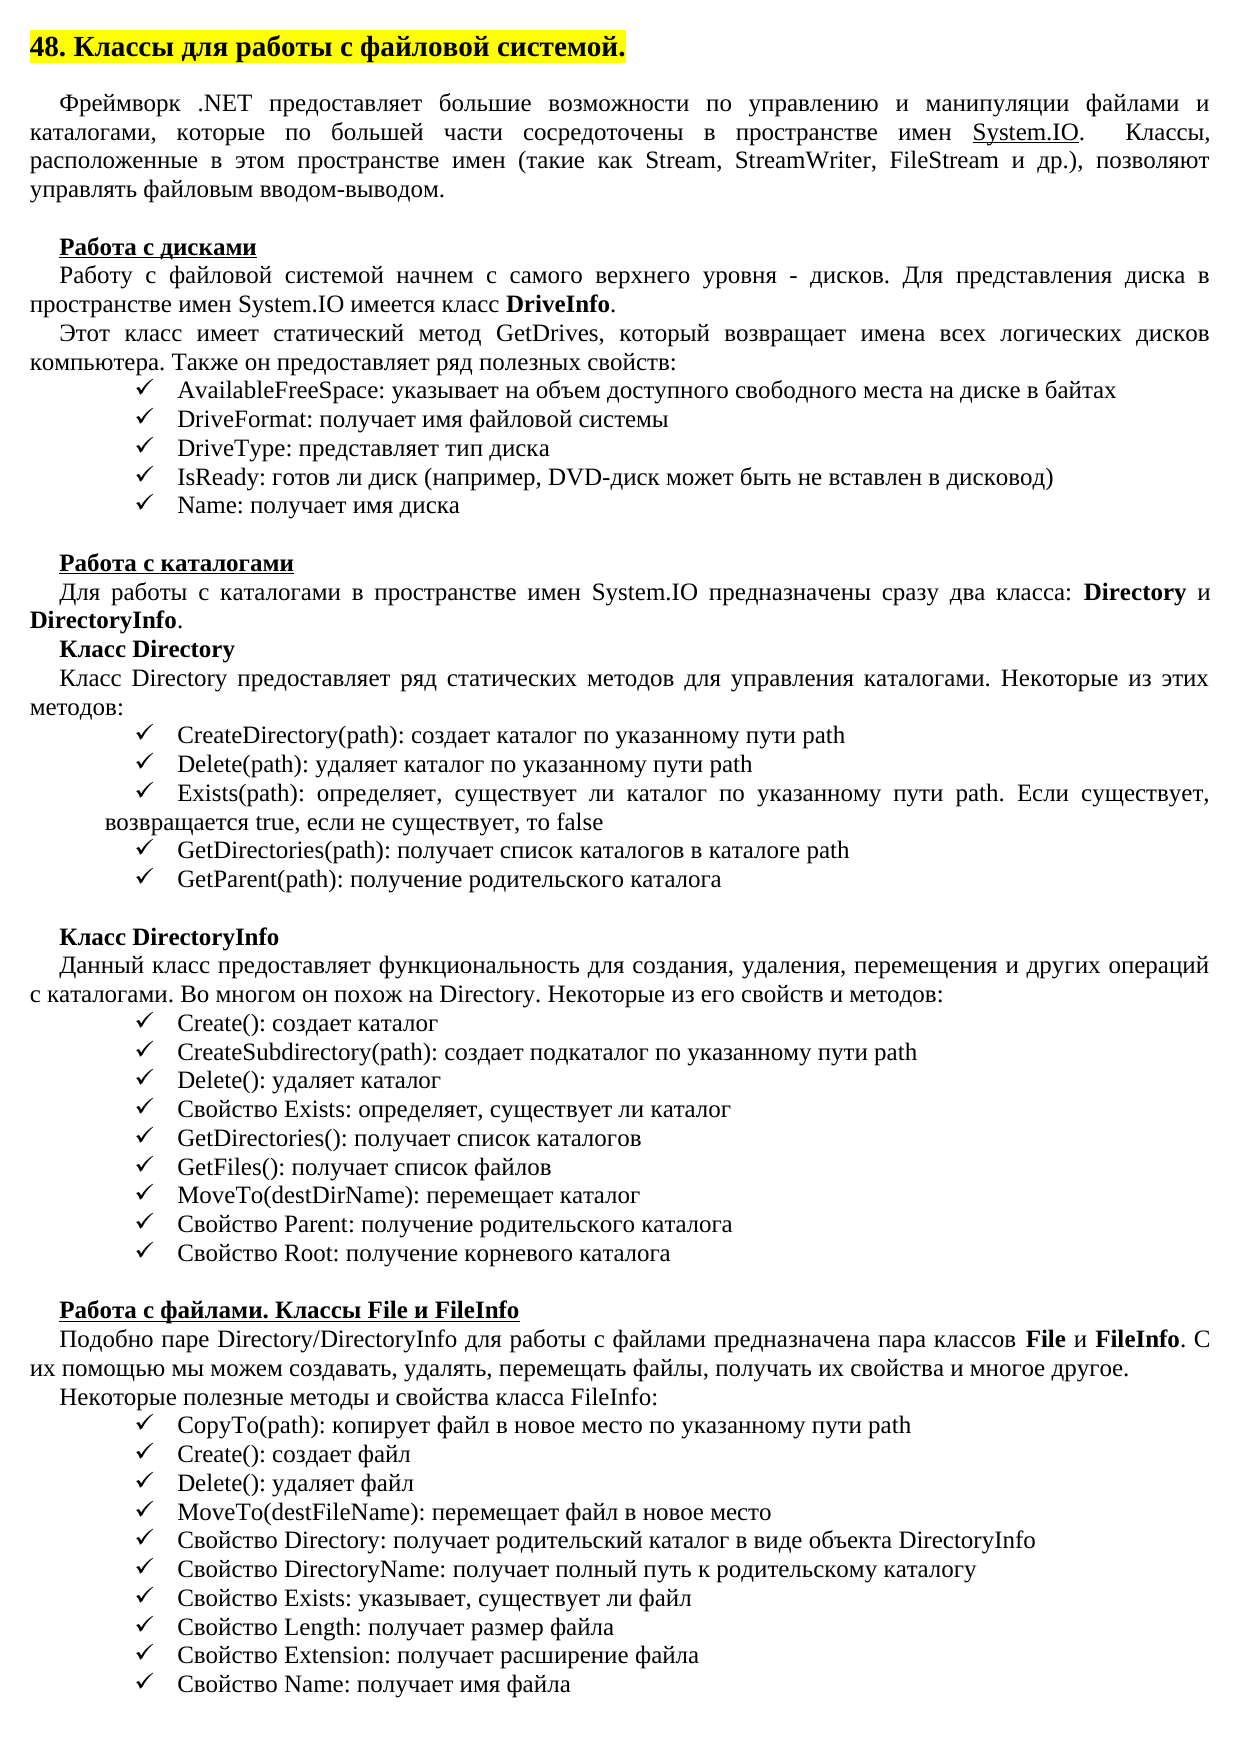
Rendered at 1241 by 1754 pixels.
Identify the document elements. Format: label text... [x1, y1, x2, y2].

list CreateSubdirectory(path): создает подкаталог по указанному пути path [104, 1037, 1211, 1066]
list Свойство Parent: получение родительского каталога [104, 1209, 1211, 1238]
list GetDirectories(): получает список каталогов [104, 1123, 1211, 1152]
list GetFiles(): получает список файлов [104, 1152, 1211, 1181]
text Для работы с каталогами в пространстве имен System.IO предназначены сразу два класса: Directory и DirectoryInfo. [29, 577, 1211, 634]
list MoveTo(destFileName): перемещает файл в новое место [104, 1497, 1211, 1526]
list CopyTo(path): копирует файл в новое место по указанному пути path [104, 1411, 1211, 1439]
list GetDirectories(path): получает список каталогов в каталоге path [104, 836, 1211, 864]
list IsReady: готов ли диск (например, DVD-диск может быть не вставлен в дисковод) [104, 462, 1211, 491]
list Свойство Name: получает имя файла [104, 1669, 1211, 1698]
text Класс DirectoryInfo [29, 922, 1211, 951]
text Работа с дисками [29, 232, 1211, 261]
list Свойство Exists: определяет, существует ли каталог [104, 1094, 1211, 1123]
list Свойство DirectoryName: получает полный путь к родительскому каталогу [104, 1554, 1211, 1583]
list Delete(): удаляет каталог [104, 1066, 1211, 1094]
text Данный класс предоставляет функциональность для создания, удаления, перемещения и других операций с каталогами. Во многом он похож на Directory. Некоторые из его свойств и методов: [29, 951, 1211, 1008]
text Подобно паре Directory/DirectoryInfo для работы с файлами предназначена пара классов File и FileInfo. С их помощью мы можем создавать, удалять, перемещать файлы, получать их свойства и многое другое. [29, 1324, 1211, 1382]
list GetParent(path): получение родительского каталога [104, 864, 1211, 893]
list AvailableFreeSpace: указывает на объем доступного свободного места на диске в байтах [104, 376, 1211, 404]
list Свойство Extension: получает расширение файла [104, 1641, 1211, 1669]
text Некоторые полезные методы и свойства класса FileInfo: [29, 1382, 1211, 1411]
list Name: получает имя диска [104, 491, 1211, 519]
list CreateDirectory(path): создает каталог по указанному пути path [104, 721, 1211, 749]
list Exists(path): определяет, существует ли каталог по указанному пути path. Если существует, возвращается true, если не существует, то false [104, 778, 1211, 836]
list Create(): создает файл [104, 1439, 1211, 1468]
text Работу с файловой системой начнем с самого верхнего уровня - дисков. Для представления диска в пространстве имен System.IO имеется класс DriveInfo. [29, 261, 1211, 318]
list Свойство Directory: получает родительский каталог в виде объекта DirectoryInfo [104, 1526, 1211, 1554]
list Delete(path): удаляет каталог по указанному пути path [104, 749, 1211, 778]
text Класс Directory [29, 634, 1211, 663]
list Свойство Root: получение корневого каталога [104, 1238, 1211, 1267]
text Работа с каталогами [29, 548, 1211, 577]
list MoveTo(destDirName): перемещает каталог [104, 1181, 1211, 1209]
list Delete(): удаляет файл [104, 1468, 1211, 1497]
list DriveType: представляет тип диска [104, 433, 1211, 462]
text Этот класс имеет статический метод GetDrives, который возвращает имена всех логических дисков компьютера. Также он предоставляет ряд полезных свойств: [29, 318, 1211, 376]
list Свойство Length: получает размер файла [104, 1612, 1211, 1641]
list DriveFormat: получает имя файловой системы [104, 404, 1211, 433]
text Работа с файлами. Классы File и FileInfo [29, 1296, 1211, 1324]
text Класс Directory предоставляет ряд статических методов для управления каталогами. Некоторые из этих методов: [29, 663, 1211, 721]
subtitle 48. Классы для работы с файловой системой. [29, 29, 1211, 63]
list Свойство Exists: указывает, существует ли файл [104, 1583, 1211, 1612]
list Create(): создает каталог [104, 1008, 1211, 1037]
text Фреймворк .NET предоставляет большие возможности по управлению и манипуляции файлами и каталогами, которые по большей части сосредоточены в пространстве имен System.IO. Классы, расположенные в этом пространстве имен (такие как Stream, StreamWriter, FileStream и др.), позволяют управлять файловым вводом-выводом. [29, 88, 1211, 203]
